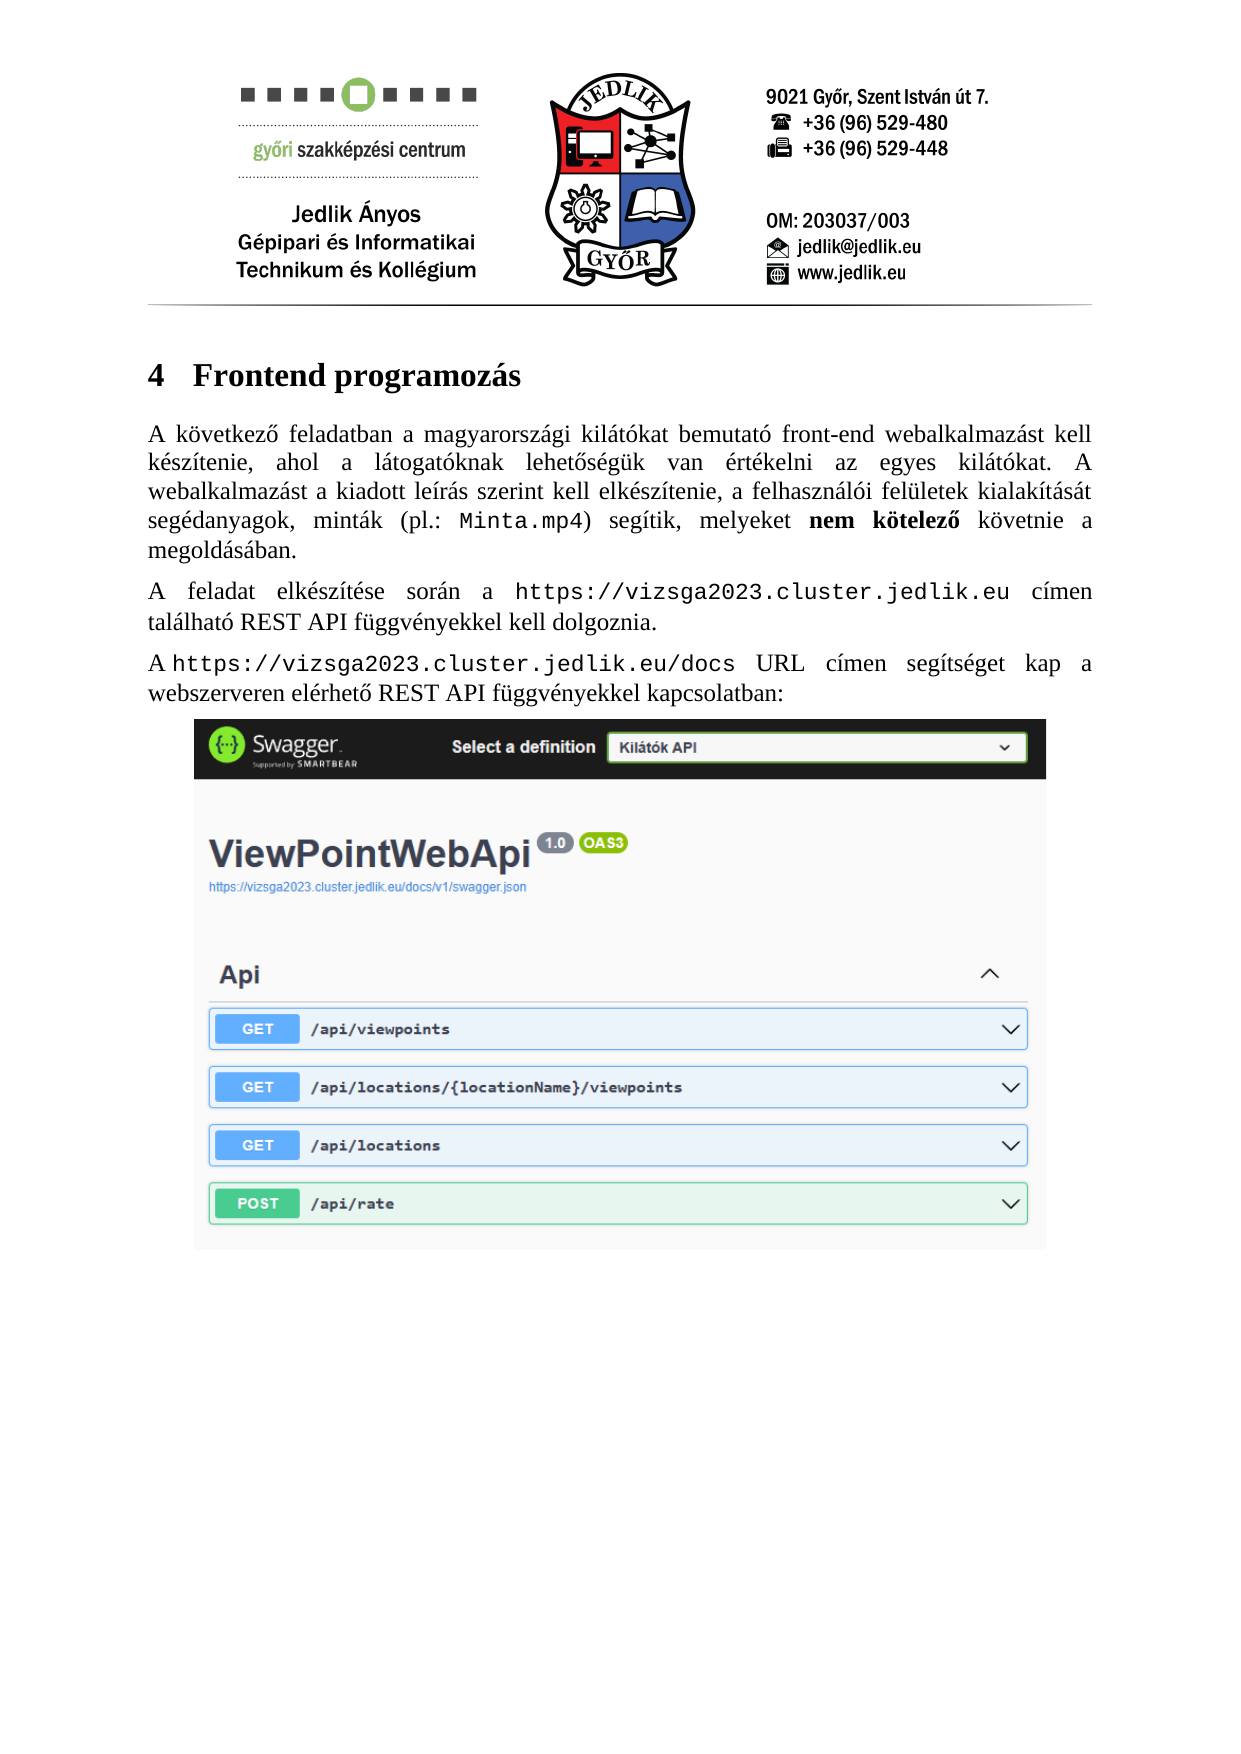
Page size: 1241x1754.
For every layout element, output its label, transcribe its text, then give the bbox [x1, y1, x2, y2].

picture [147, 73, 1093, 306]
text A feladat elkészítése során a https://vizsga2023.cluster.jedlik.eu címen található REST API függvényekkel kell dolgoznia. [148, 576, 1093, 635]
subtitle Frontend programozás [148, 355, 1093, 394]
text A https://vizsga2023.cluster.jedlik.eu/docs URL címen segítséget kap a webszerveren elérhető REST API függvényekkel kapcsolatban: [148, 648, 1093, 707]
text A következő feladatban a magyarországi kilátókat bemutató front-end webalkalmazást kell készítenie, ahol a látogatóknak lehetőségük van értékelni az egyes kilátókat. A webalkalmazást a kiadott leírás szerint kell elkészítenie, a felhasználói felületek kialakítását segédanyagok, minták (pl.: Minta.mp4) segítik, melyeket nem kötelező követnie a megoldásában. [148, 419, 1093, 564]
picture [194, 719, 1047, 1250]
